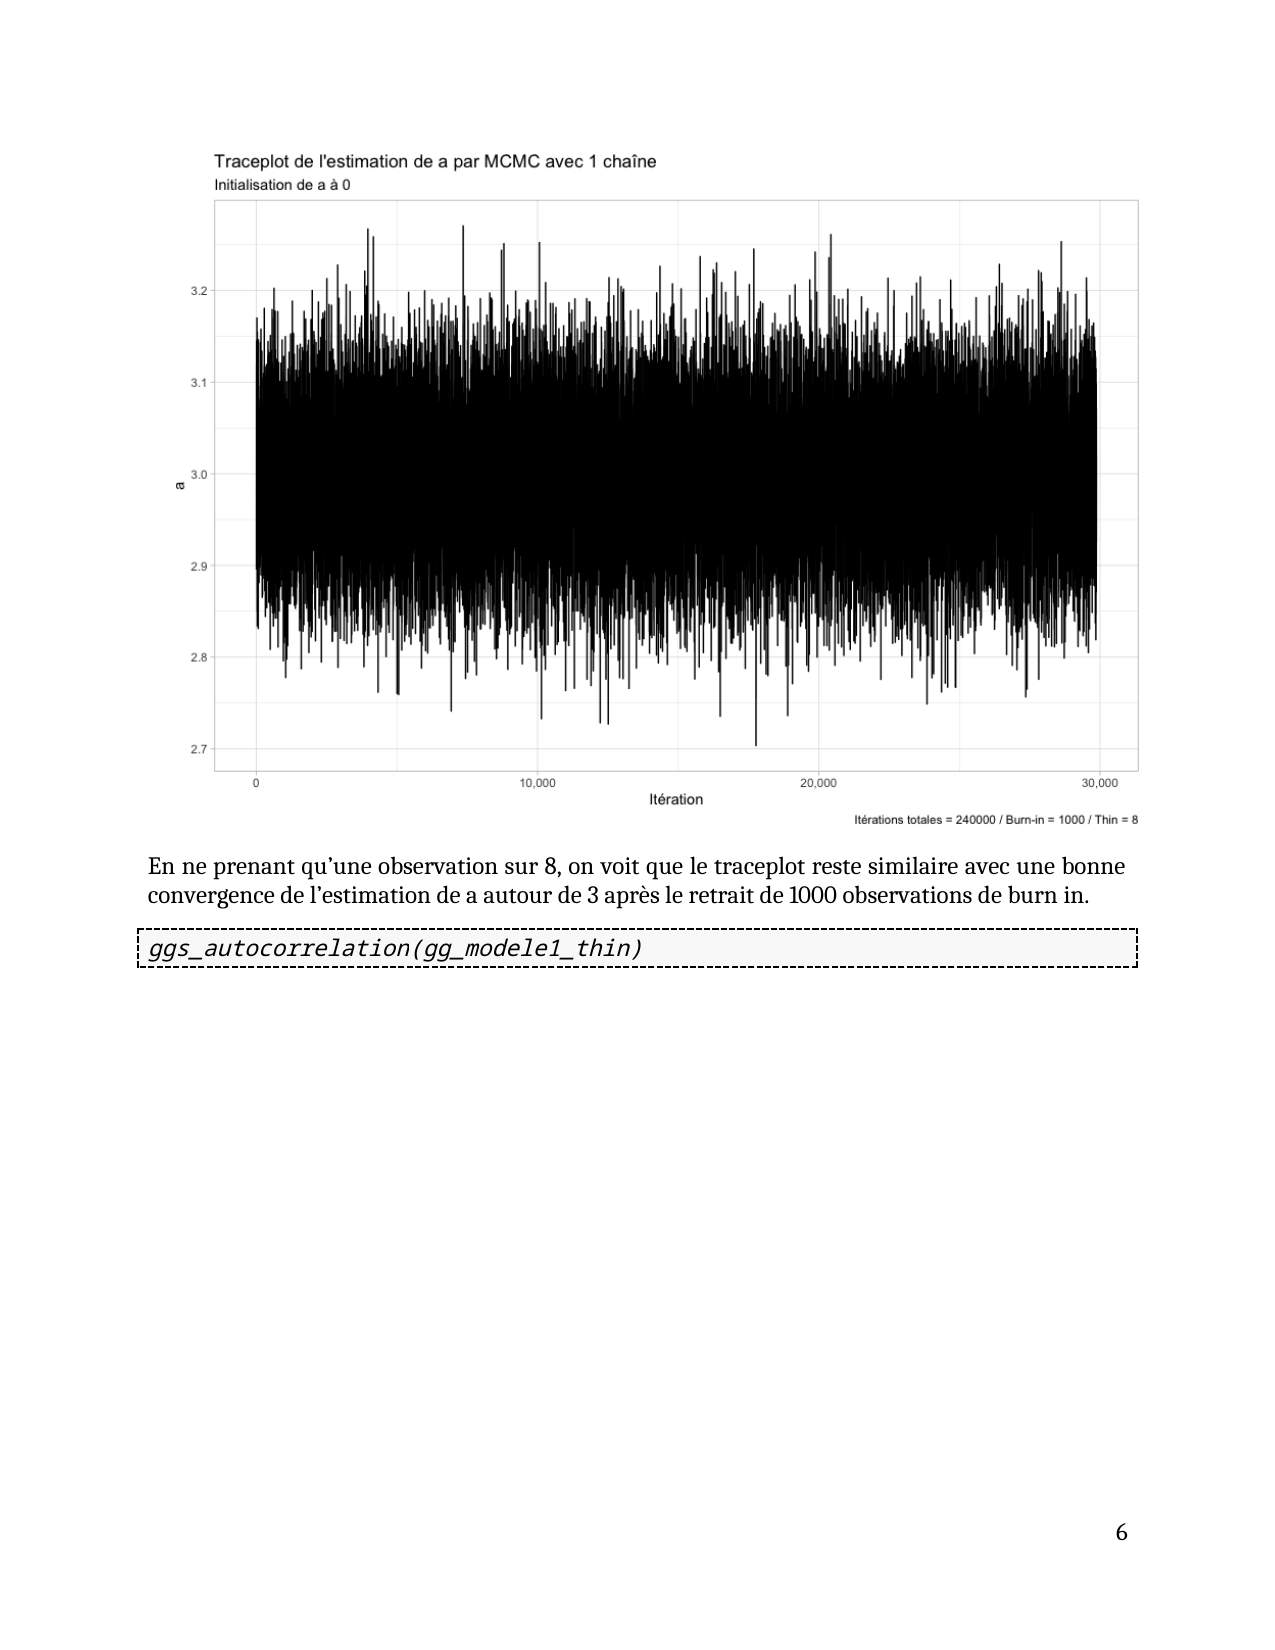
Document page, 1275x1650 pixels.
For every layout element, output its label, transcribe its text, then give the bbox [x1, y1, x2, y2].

picture [166, 147, 1146, 833]
text En ne prenant qu’une observation sur 8, on voit que le traceplot reste similaire avec une bonne convergence de l’estimation de a autour de 3 après le retrait de 1000 observations de burn in. [148, 852, 1127, 909]
text ggs_autocorrelation(gg_modele1_thin) [137, 928, 1138, 968]
